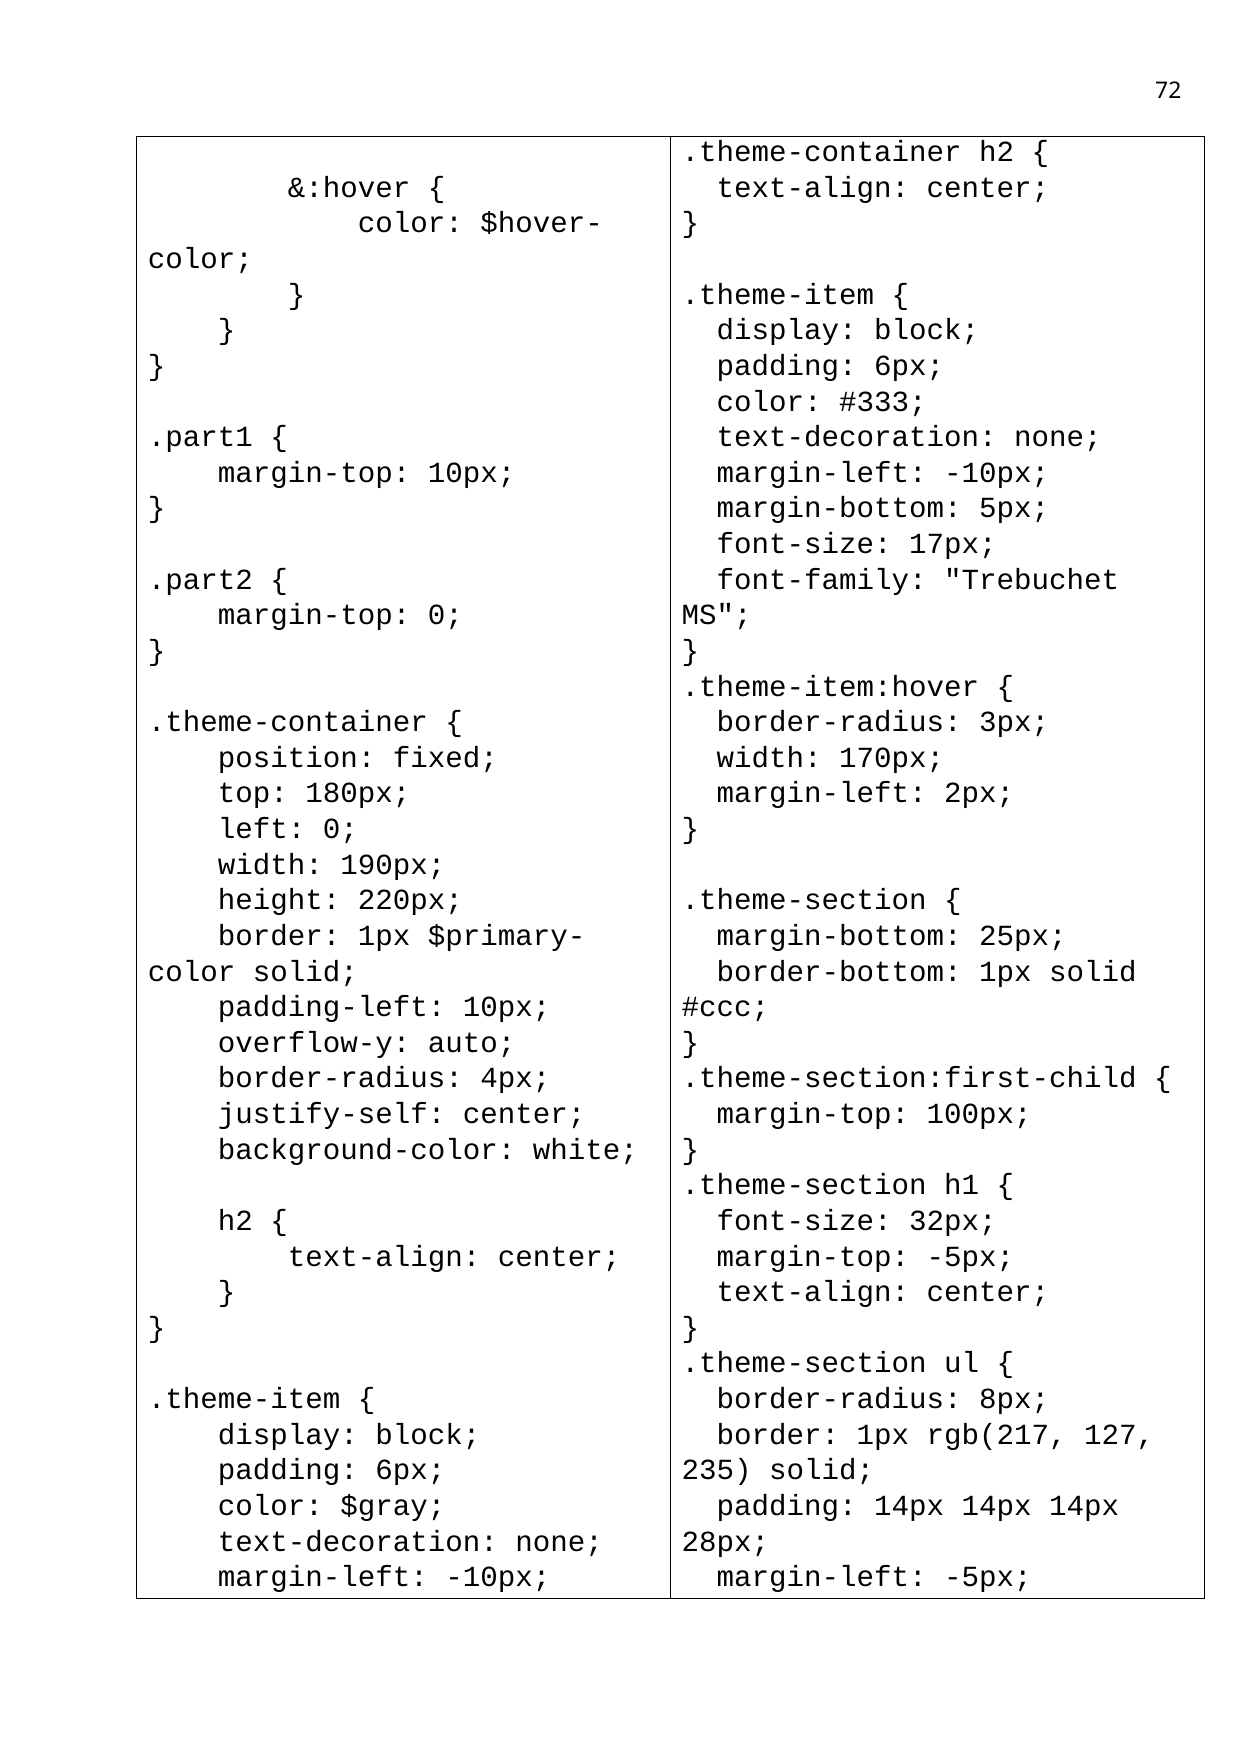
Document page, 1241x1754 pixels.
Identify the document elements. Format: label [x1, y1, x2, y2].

table_header [671, 137, 1204, 1597]
table_header [137, 137, 670, 1597]
